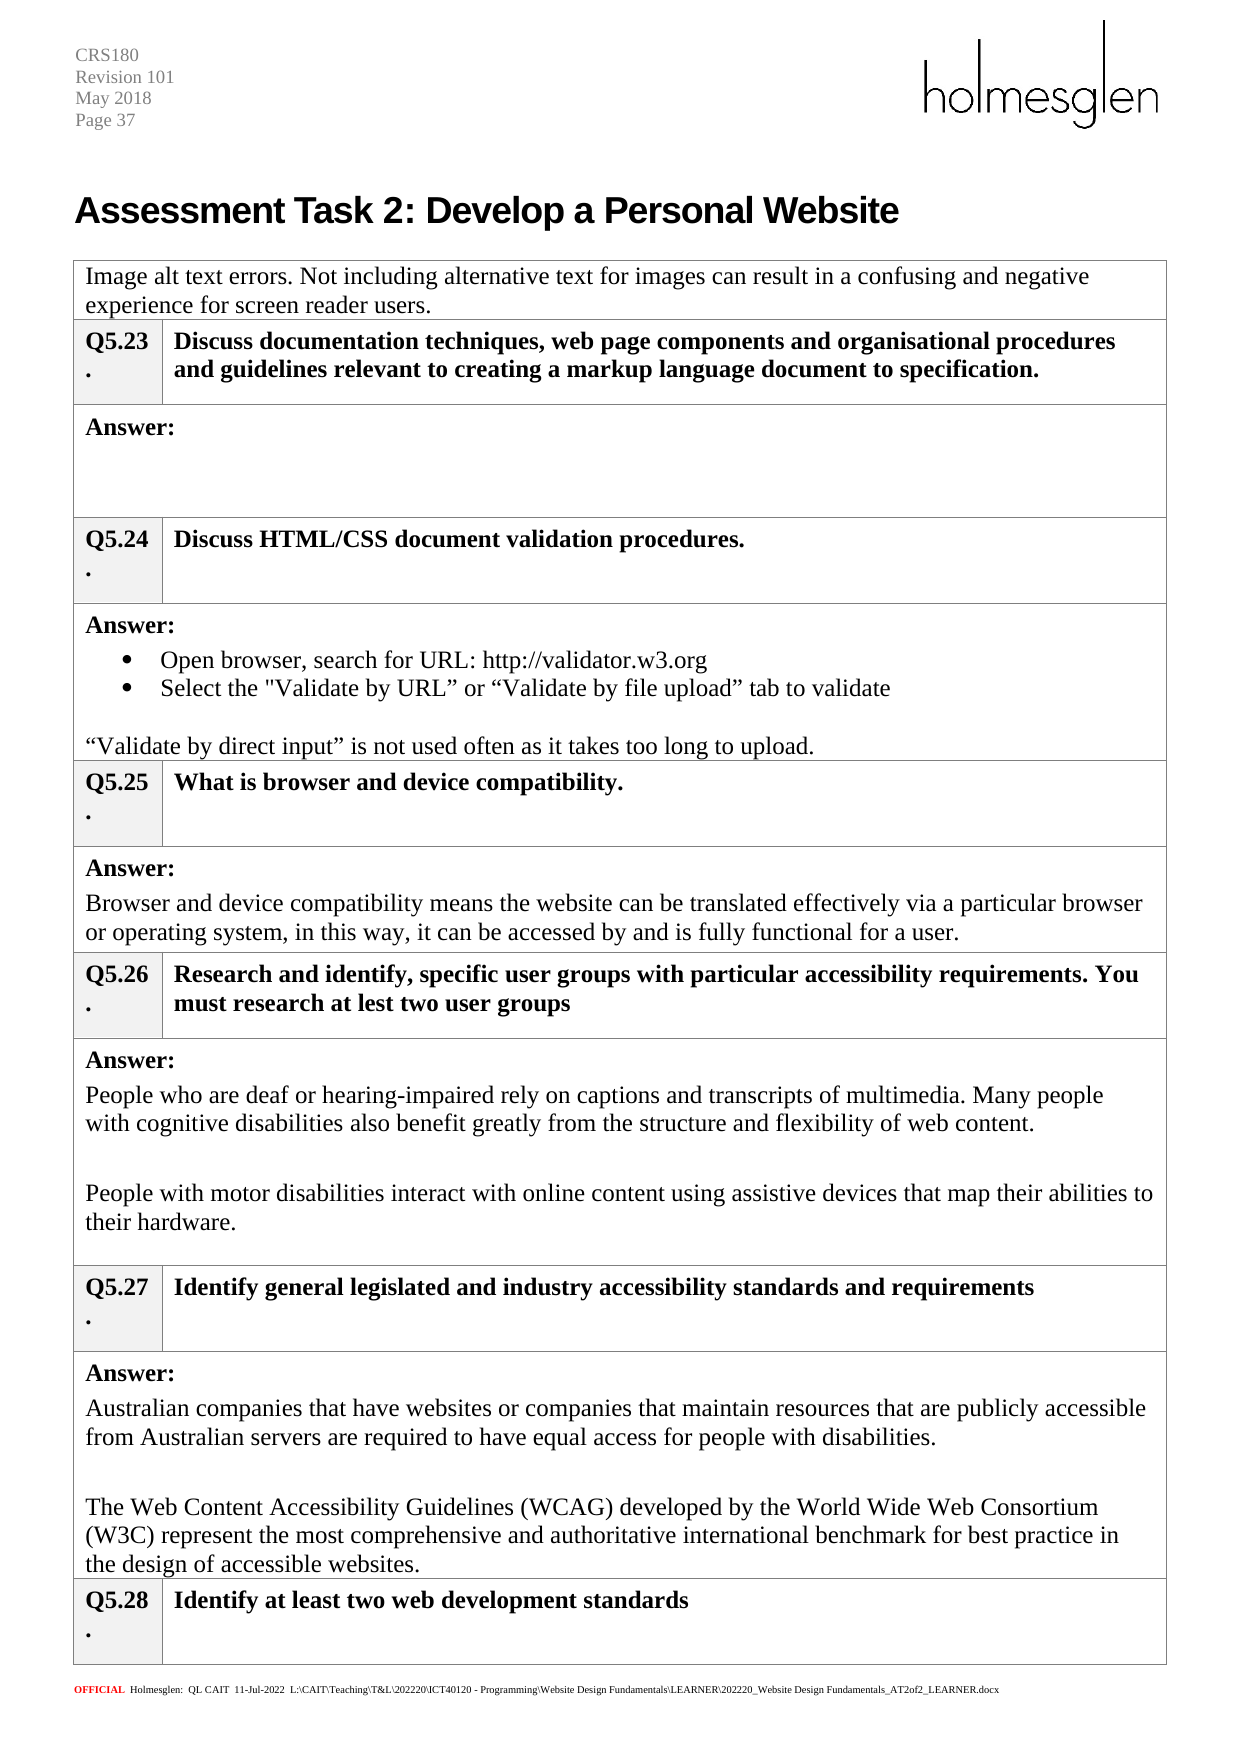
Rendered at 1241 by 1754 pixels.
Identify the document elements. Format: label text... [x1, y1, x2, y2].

table_cell Q5.28. [74, 1579, 162, 1664]
table_cell Identify at least two web development standards [163, 1579, 1166, 1664]
table_cell Answer: Browser and device compatibility means the website can be translated effectively via a particular browser or operating system, in this way, it can be accessed by and is fully functional for a user. [74, 847, 1166, 952]
table_cell What is browser and device compatibility. [163, 761, 1166, 846]
table_cell Discuss documentation techniques, web page components and organisational procedures and guidelines relevant to creating a markup language document to specification. [163, 320, 1166, 404]
table_cell Answer: [74, 405, 1166, 517]
table_cell Q5.27. [74, 1266, 162, 1351]
table_cell Discuss HTML/CSS document validation procedures. [163, 518, 1166, 602]
table_cell Q5.24. [74, 518, 162, 602]
table_cell Q5.26. [74, 953, 162, 1037]
table_cell Answer: Australian companies that have websites or companies that maintain resources that are publicly accessible from Australian servers are required to have equal access for people with disabilities. The Web Content Accessibility Guidelines (WCAG) developed by the World Wide Web Consortium (W3C) represent the most comprehensive and authoritative international benchmark for best practice in the design of accessible websites. [74, 1352, 1166, 1578]
table_cell Identify general legislated and industry accessibility standards and requirements [163, 1266, 1166, 1351]
picture [902, 20, 1158, 152]
table_cell Q5.25. [74, 761, 162, 846]
table_cell Answer: People who are deaf or hearing-impaired rely on captions and transcripts of multimedia. Many people with cognitive disabilities also benefit greatly from the structure and flexibility of web content. People with motor disabilities interact with online content using assistive devices that map their abilities to their hardware. [74, 1039, 1166, 1265]
table_cell Q5.23. [74, 320, 162, 404]
table_cell Research and identify, specific user groups with particular accessibility requirements. You must research at lest two user groups [163, 953, 1166, 1037]
table_cell Answer: Open browser, search for URL: http://validator.w3.org Select the "Validate by URL” or “Validate by file upload” tab to validate “Validate by direct input” is not used often as it takes too long to upload. [74, 604, 1166, 760]
